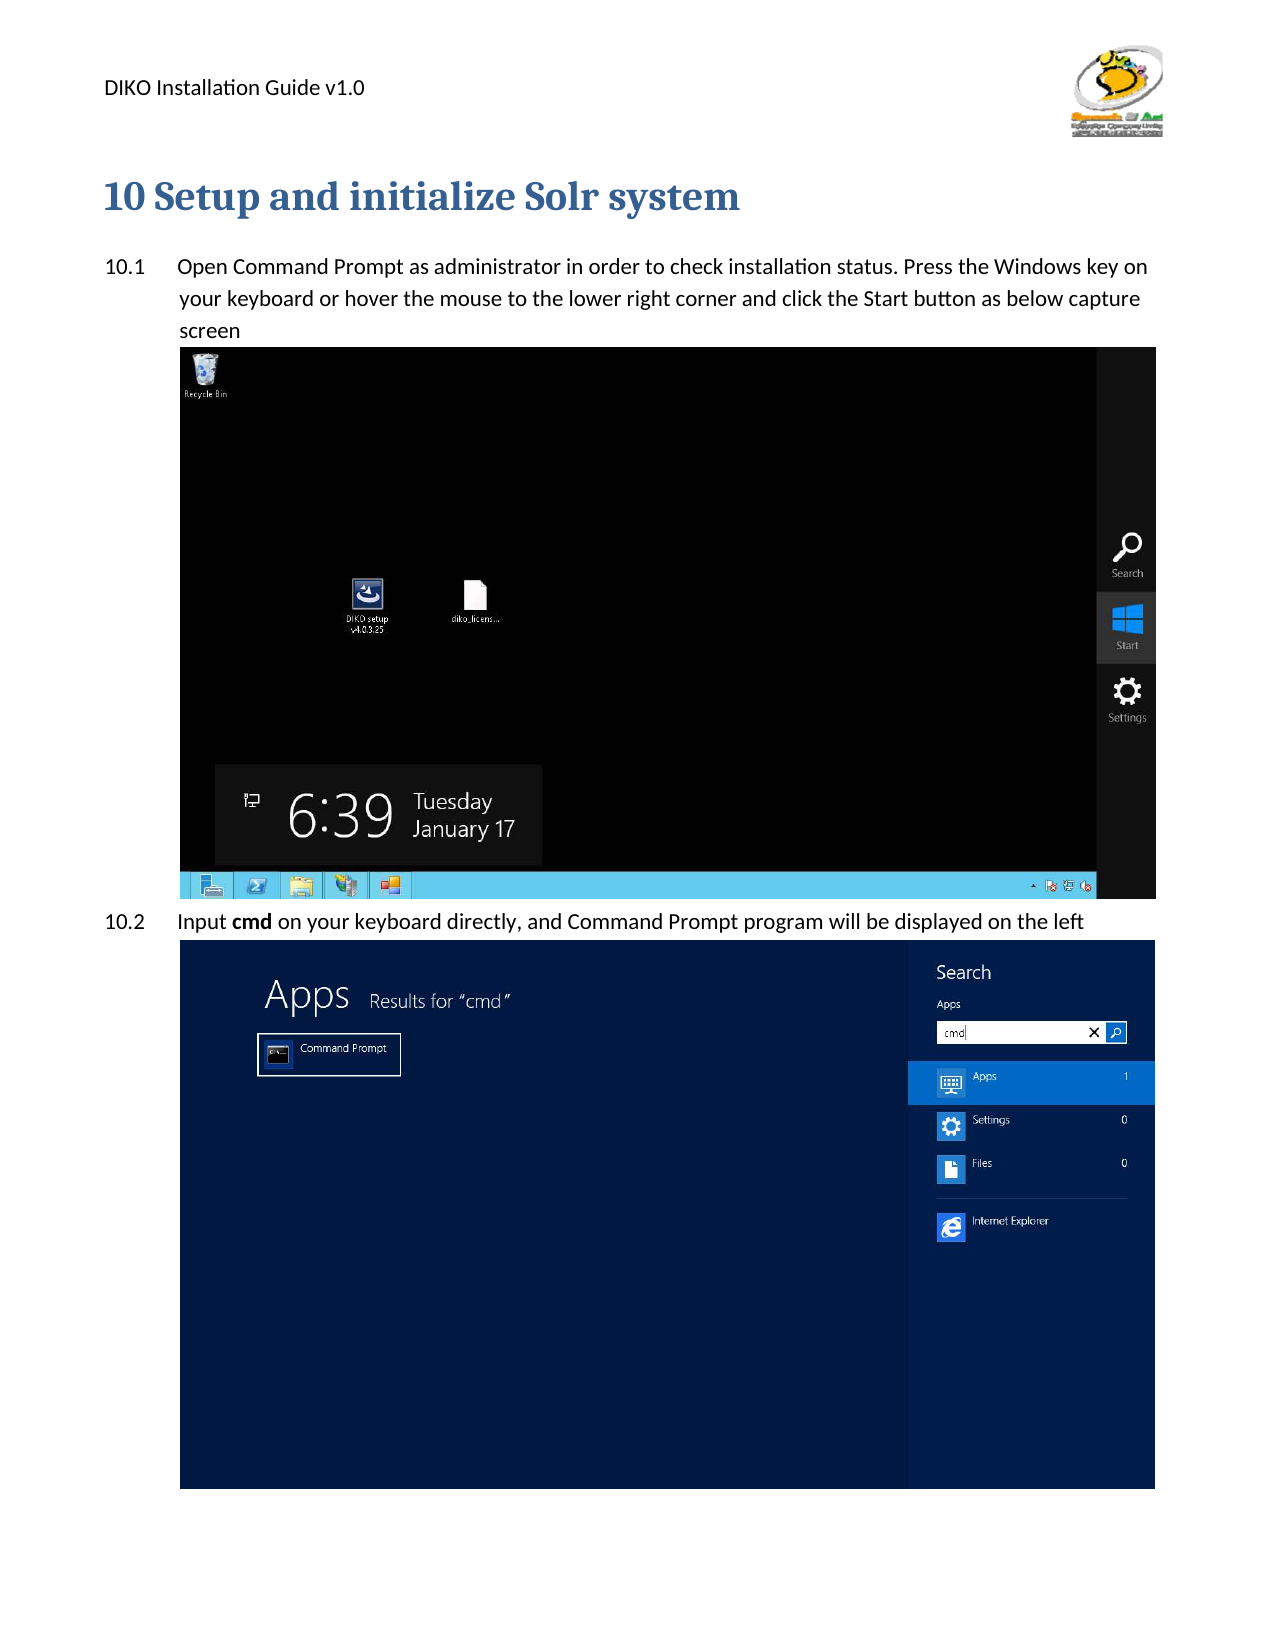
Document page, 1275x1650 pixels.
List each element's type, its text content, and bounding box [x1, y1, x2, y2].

picture [180, 940, 1155, 1489]
text 10.2 Input cmd on your keyboard directly, and Command Prompt program will be displayed on the left [104, 907, 1158, 936]
picture [180, 347, 1156, 899]
text 10 Setup and initialize Solr system [104, 172, 1158, 220]
picture [1068, 42, 1163, 137]
text DIKO Installation Guide v1.0 [104, 73, 1158, 101]
text 10.1 Open Command Prompt as administrator in order to check installation status. Press the Windows key on your keyboard or hover the mouse to the lower right corner and click the Start button as below capture screen [104, 252, 1158, 344]
